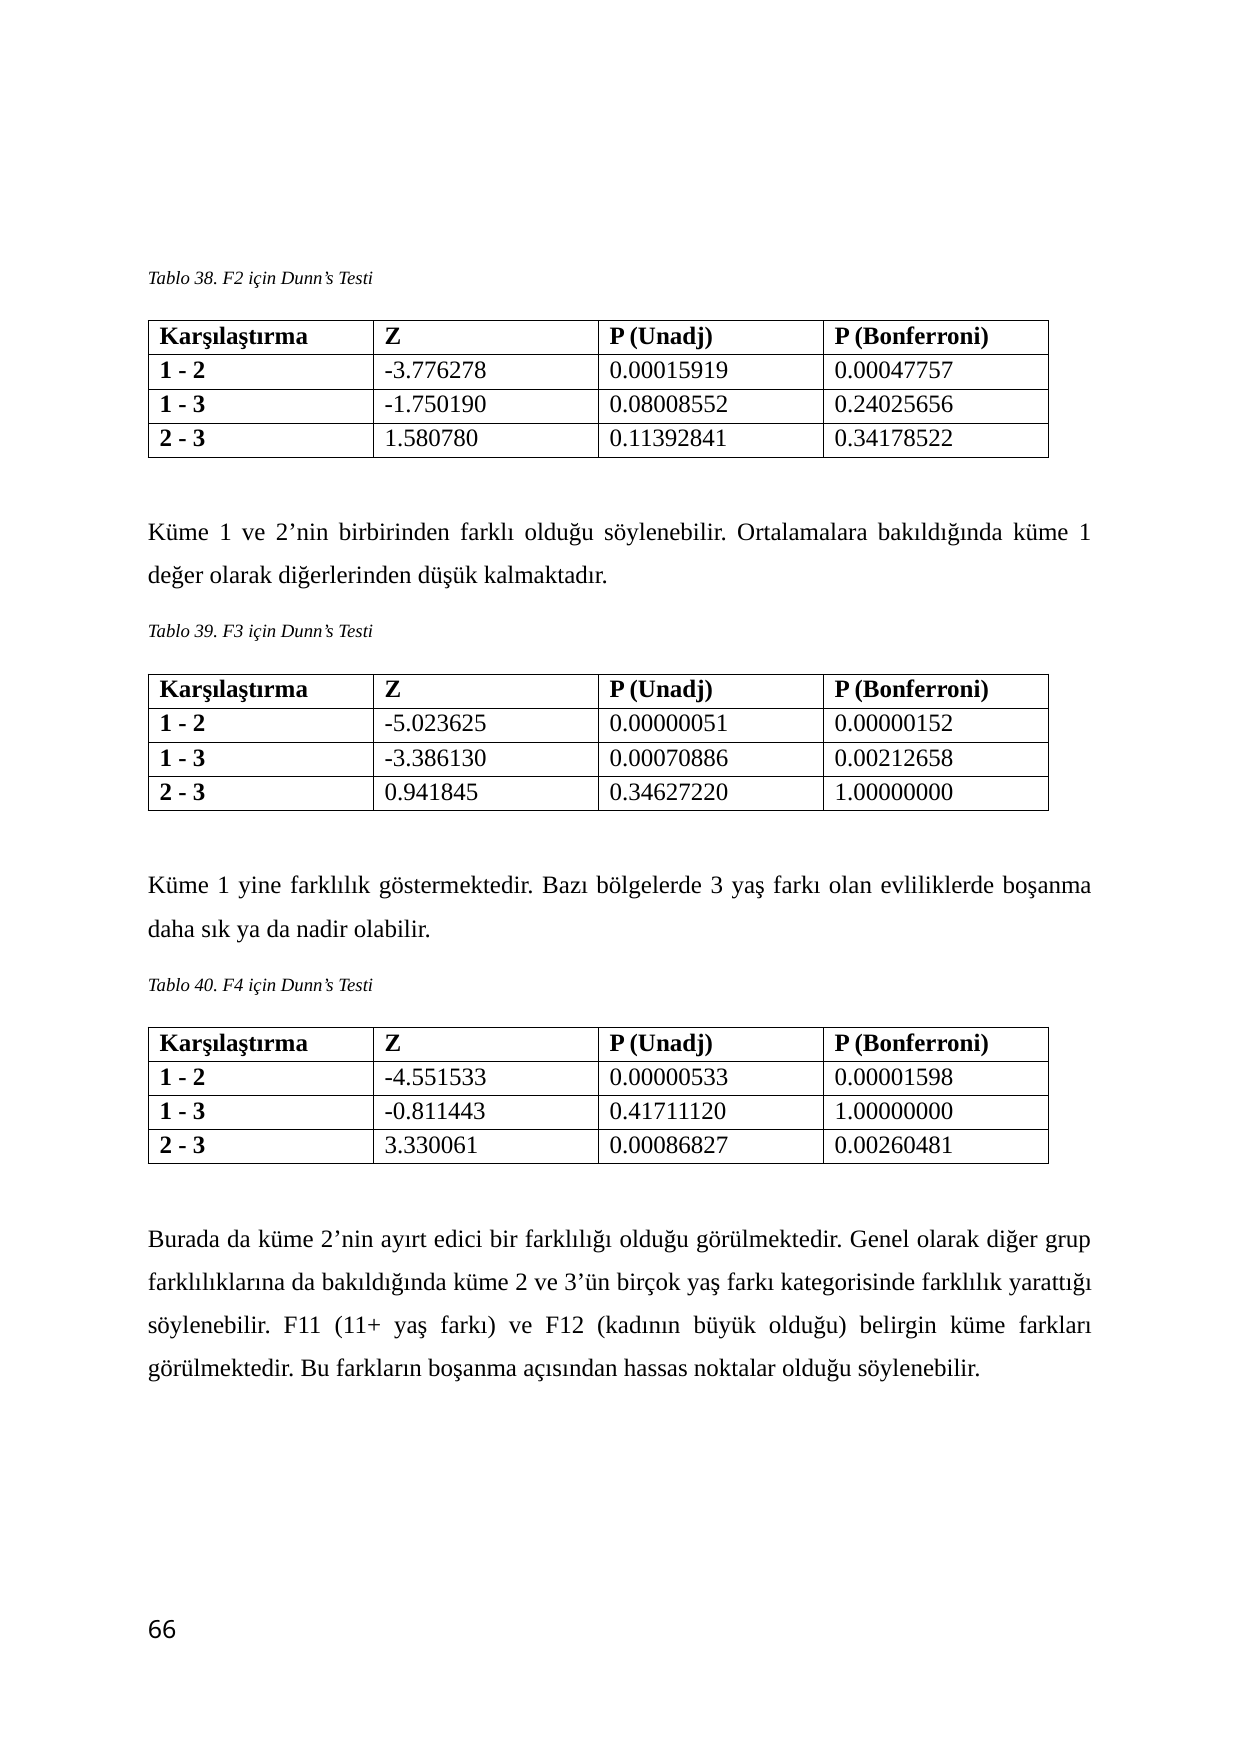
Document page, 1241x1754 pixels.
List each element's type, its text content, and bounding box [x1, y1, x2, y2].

table_cell 0.00000152 [824, 709, 1048, 742]
table_cell -4.551533 [374, 1062, 598, 1095]
table_cell 0.34627220 [599, 777, 823, 810]
table_header Karşılaştırma [149, 675, 373, 707]
table_cell 0.41711120 [599, 1096, 823, 1129]
table_cell 0.00070886 [599, 743, 823, 776]
table_cell 0.941845 [374, 777, 598, 810]
table_header Karşılaştırma [149, 321, 373, 354]
table_cell 0.00086827 [599, 1130, 823, 1163]
table_cell 1 - 3 [149, 390, 373, 422]
table_cell -1.750190 [374, 390, 598, 422]
table_cell 1 - 3 [149, 1096, 373, 1129]
table_cell 1.580780 [374, 424, 598, 457]
table_cell 2 - 3 [149, 777, 373, 810]
table_cell -0.811443 [374, 1096, 598, 1129]
table_cell 3.330061 [374, 1130, 598, 1163]
table_cell 1.00000000 [824, 777, 1048, 810]
text Tablo 39. F3 için Dunn’s Testi [148, 620, 1093, 642]
table_header P (Unadj) [599, 675, 823, 707]
table_cell 1 - 3 [149, 743, 373, 776]
table_cell 1 - 2 [149, 709, 373, 742]
table_cell 0.24025656 [824, 390, 1048, 422]
table_cell 0.00212658 [824, 743, 1048, 776]
table_header Z [374, 675, 598, 707]
table_cell 0.00260481 [824, 1130, 1048, 1163]
text Küme 1 yine farklılık göstermektedir. Bazı bölgelerde 3 yaş farkı olan evliliklerde boşanma daha sık ya da nadir olabilir. [148, 871, 1093, 942]
table_cell -3.386130 [374, 743, 598, 776]
table_header Z [374, 1028, 598, 1061]
table_cell 0.00001598 [824, 1062, 1048, 1095]
table_cell 0.00000533 [599, 1062, 823, 1095]
table_header P (Bonferroni) [824, 675, 1048, 707]
text Burada da küme 2’nin ayırt edici bir farklılığı olduğu görülmektedir. Genel olarak diğer grup farklılıklarına da bakıldığında küme 2 ve 3’ün birçok yaş farkı kategorisinde farklılık yarattığı söylenebilir. F11 (11+ yaş farkı) ve F12 (kadının büyük olduğu) belirgin küme farkları görülmektedir. Bu farkların boşanma açısından hassas noktalar olduğu söylenebilir. [148, 1224, 1093, 1382]
text Tablo 38. F2 için Dunn’s Testi [148, 267, 1093, 289]
table_cell 0.08008552 [599, 390, 823, 422]
table_cell 0.00015919 [599, 355, 823, 388]
table_header Z [374, 321, 598, 354]
table_header P (Unadj) [599, 1028, 823, 1061]
table_cell 0.11392841 [599, 424, 823, 457]
table_cell 2 - 3 [149, 1130, 373, 1163]
table_cell 0.00000051 [599, 709, 823, 742]
table_cell 1 - 2 [149, 355, 373, 388]
table_header Karşılaştırma [149, 1028, 373, 1061]
text Küme 1 ve 2’nin birbirinden farklı olduğu söylenebilir. Ortalamalara bakıldığında küme 1 değer olarak diğerlerinden düşük kalmaktadır. [148, 517, 1093, 589]
table_cell 1 - 2 [149, 1062, 373, 1095]
text Tablo 40. F4 için Dunn’s Testi [148, 973, 1093, 995]
table_cell 1.00000000 [824, 1096, 1048, 1129]
table_header P (Bonferroni) [824, 321, 1048, 354]
table_cell -5.023625 [374, 709, 598, 742]
table_header P (Bonferroni) [824, 1028, 1048, 1061]
table_cell 0.34178522 [824, 424, 1048, 457]
table_cell 0.00047757 [824, 355, 1048, 388]
table_cell 2 - 3 [149, 424, 373, 457]
table_header P (Unadj) [599, 321, 823, 354]
table_cell -3.776278 [374, 355, 598, 388]
